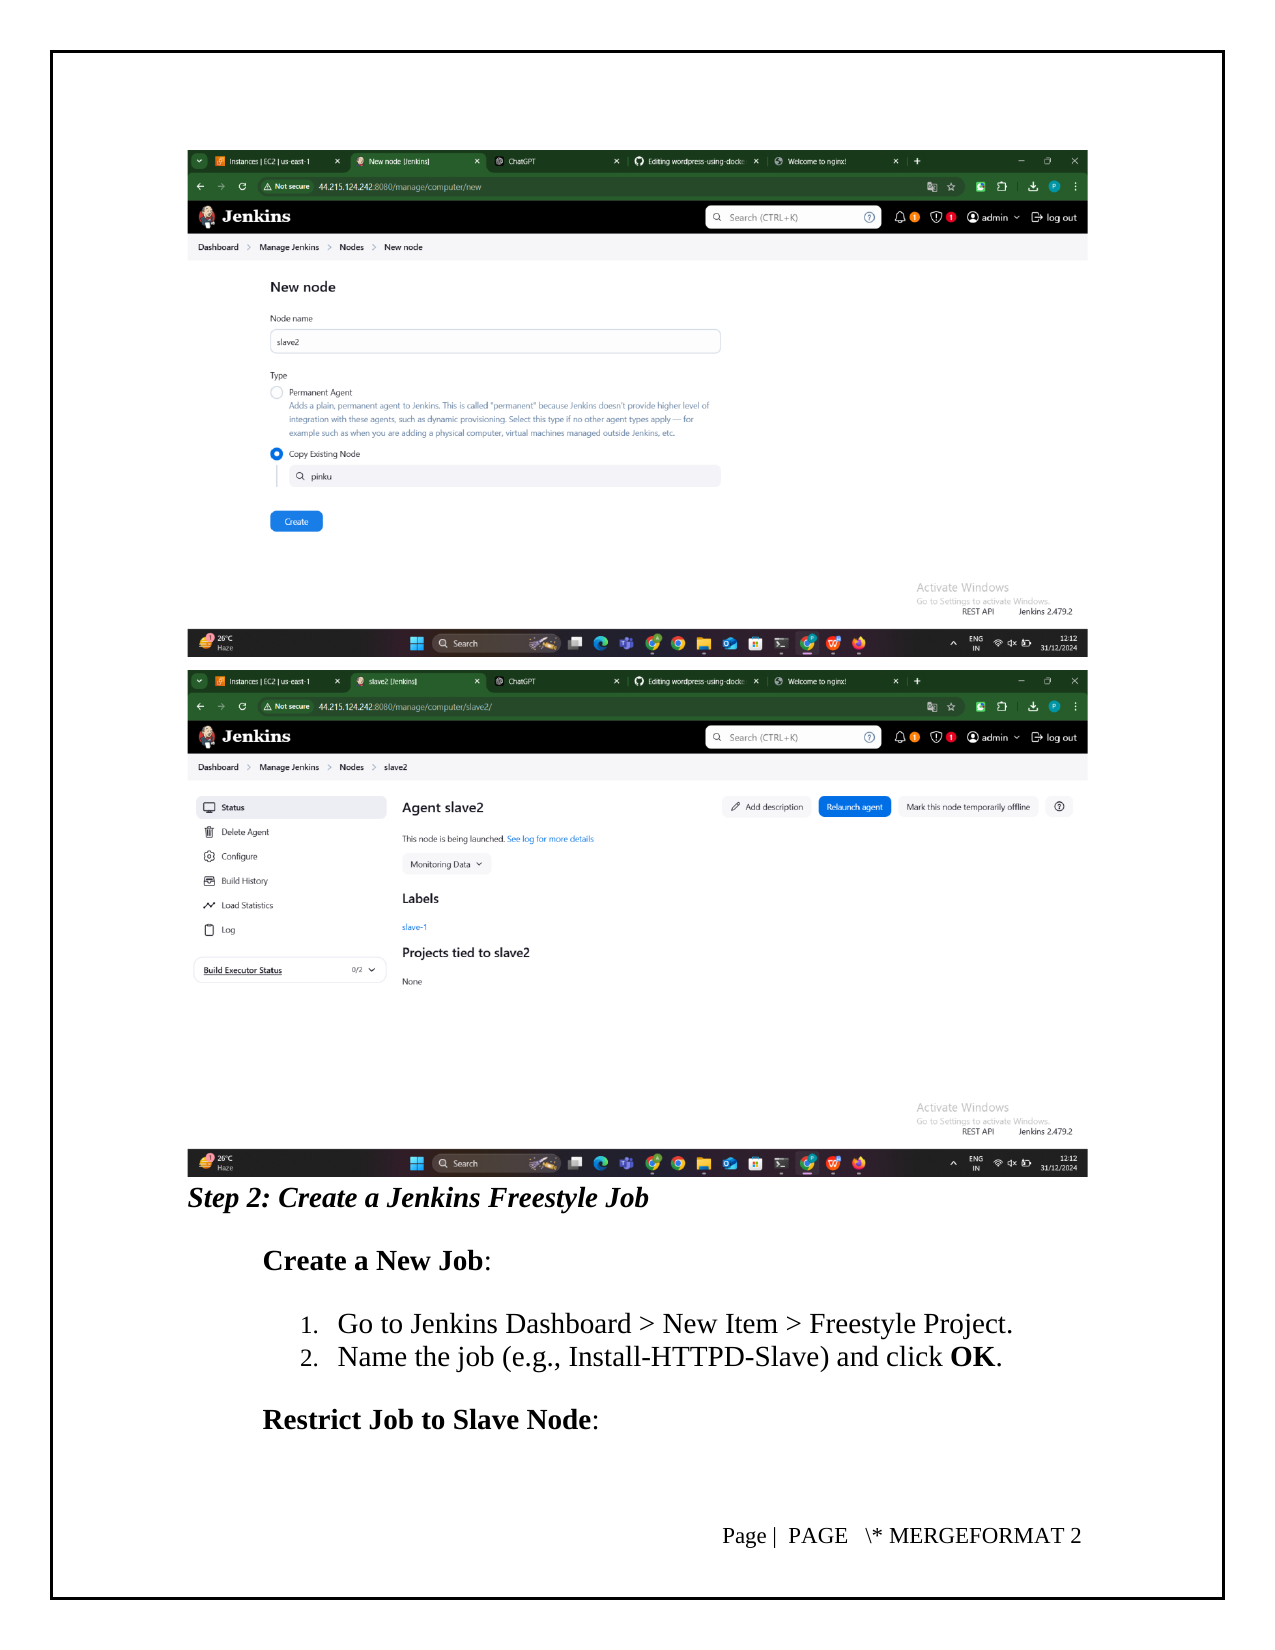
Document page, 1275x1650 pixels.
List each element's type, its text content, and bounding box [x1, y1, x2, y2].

subtitle Step 2: Create a Jenkins Freestyle Job [187, 1180, 1087, 1214]
text Restrict Job to Slave Node: [262, 1402, 1087, 1436]
list Go to Jenkins Dashboard > New Item > Freestyle Project. [300, 1306, 1087, 1339]
list Name the job (e.g., Install-HTTPD-Slave) and click OK. [300, 1339, 1087, 1373]
picture [187, 670, 1088, 1177]
text Create a New Job: [262, 1243, 1087, 1277]
picture [187, 150, 1088, 657]
